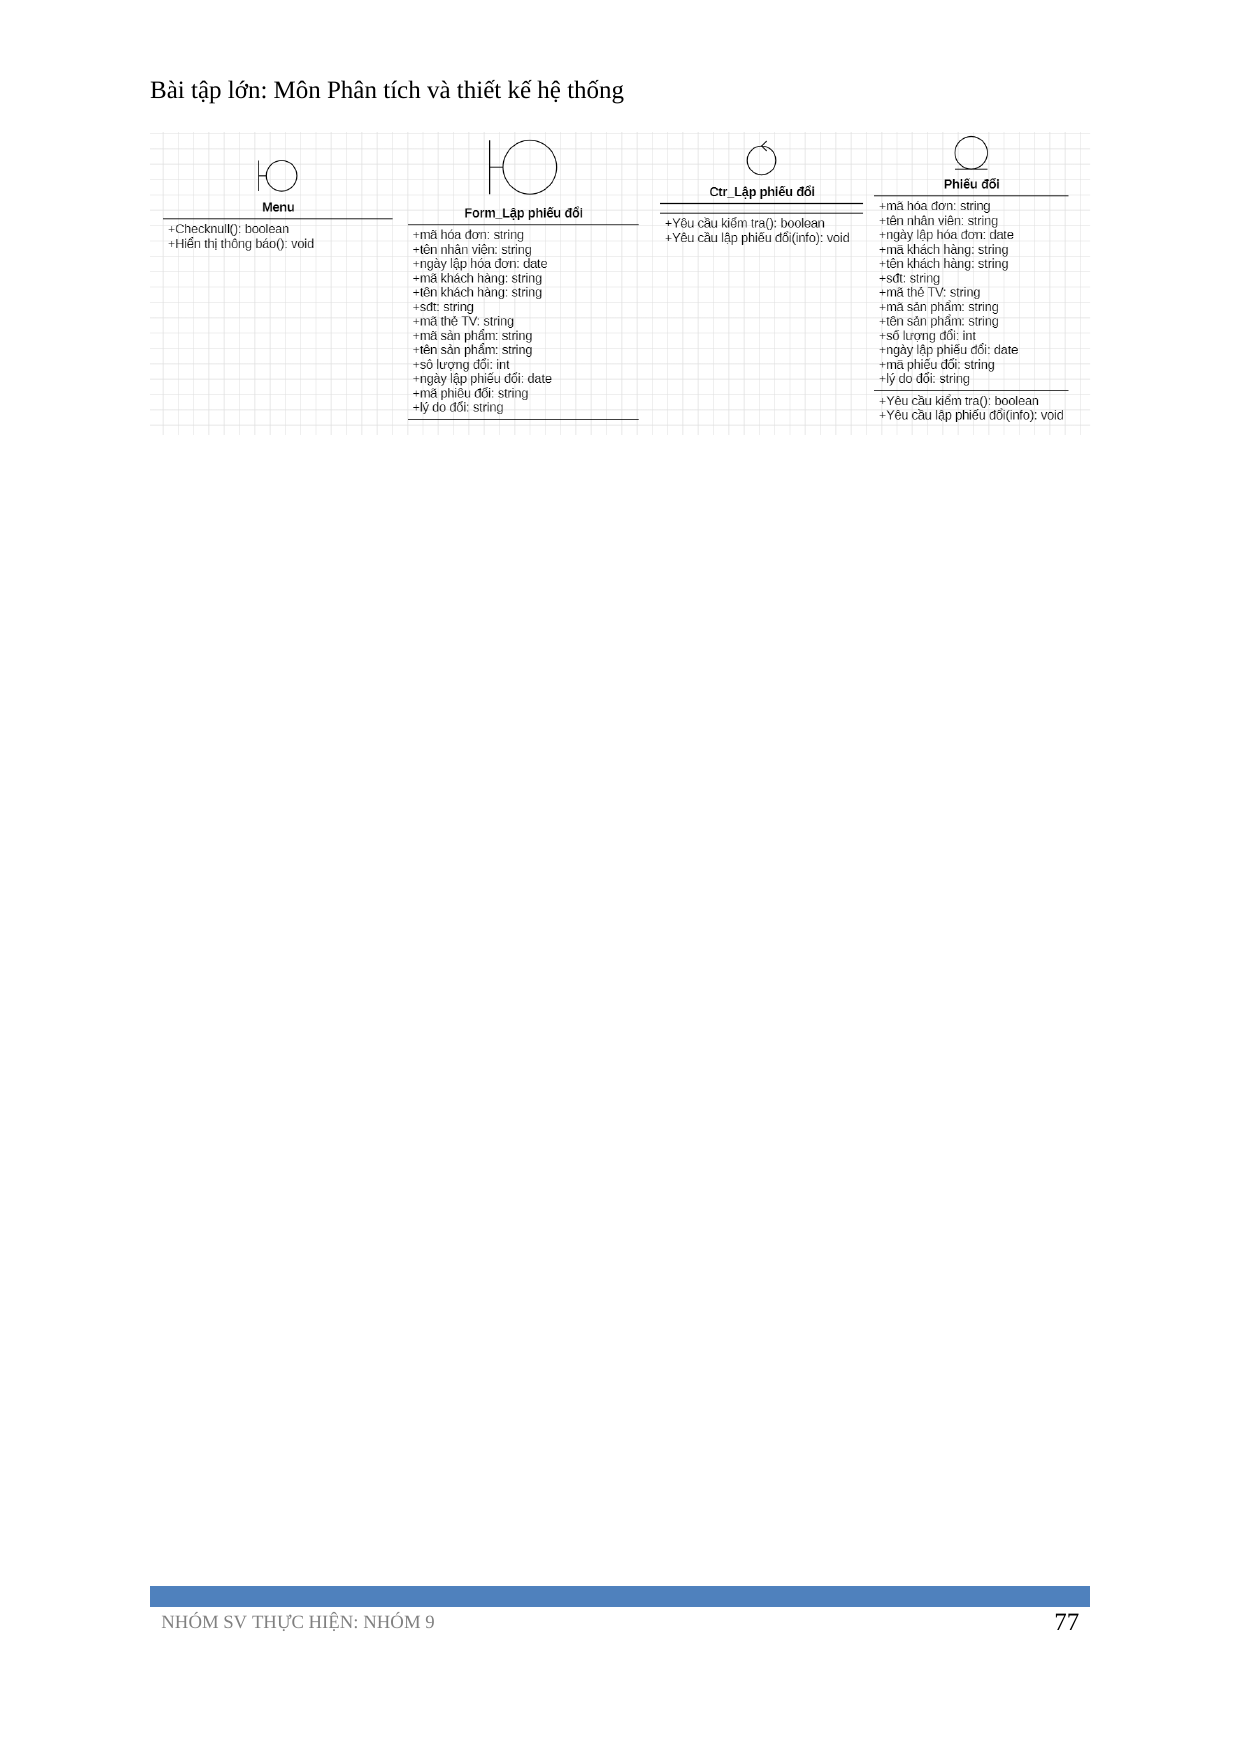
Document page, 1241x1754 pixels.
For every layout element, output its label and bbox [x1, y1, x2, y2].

picture [150, 132, 1091, 435]
